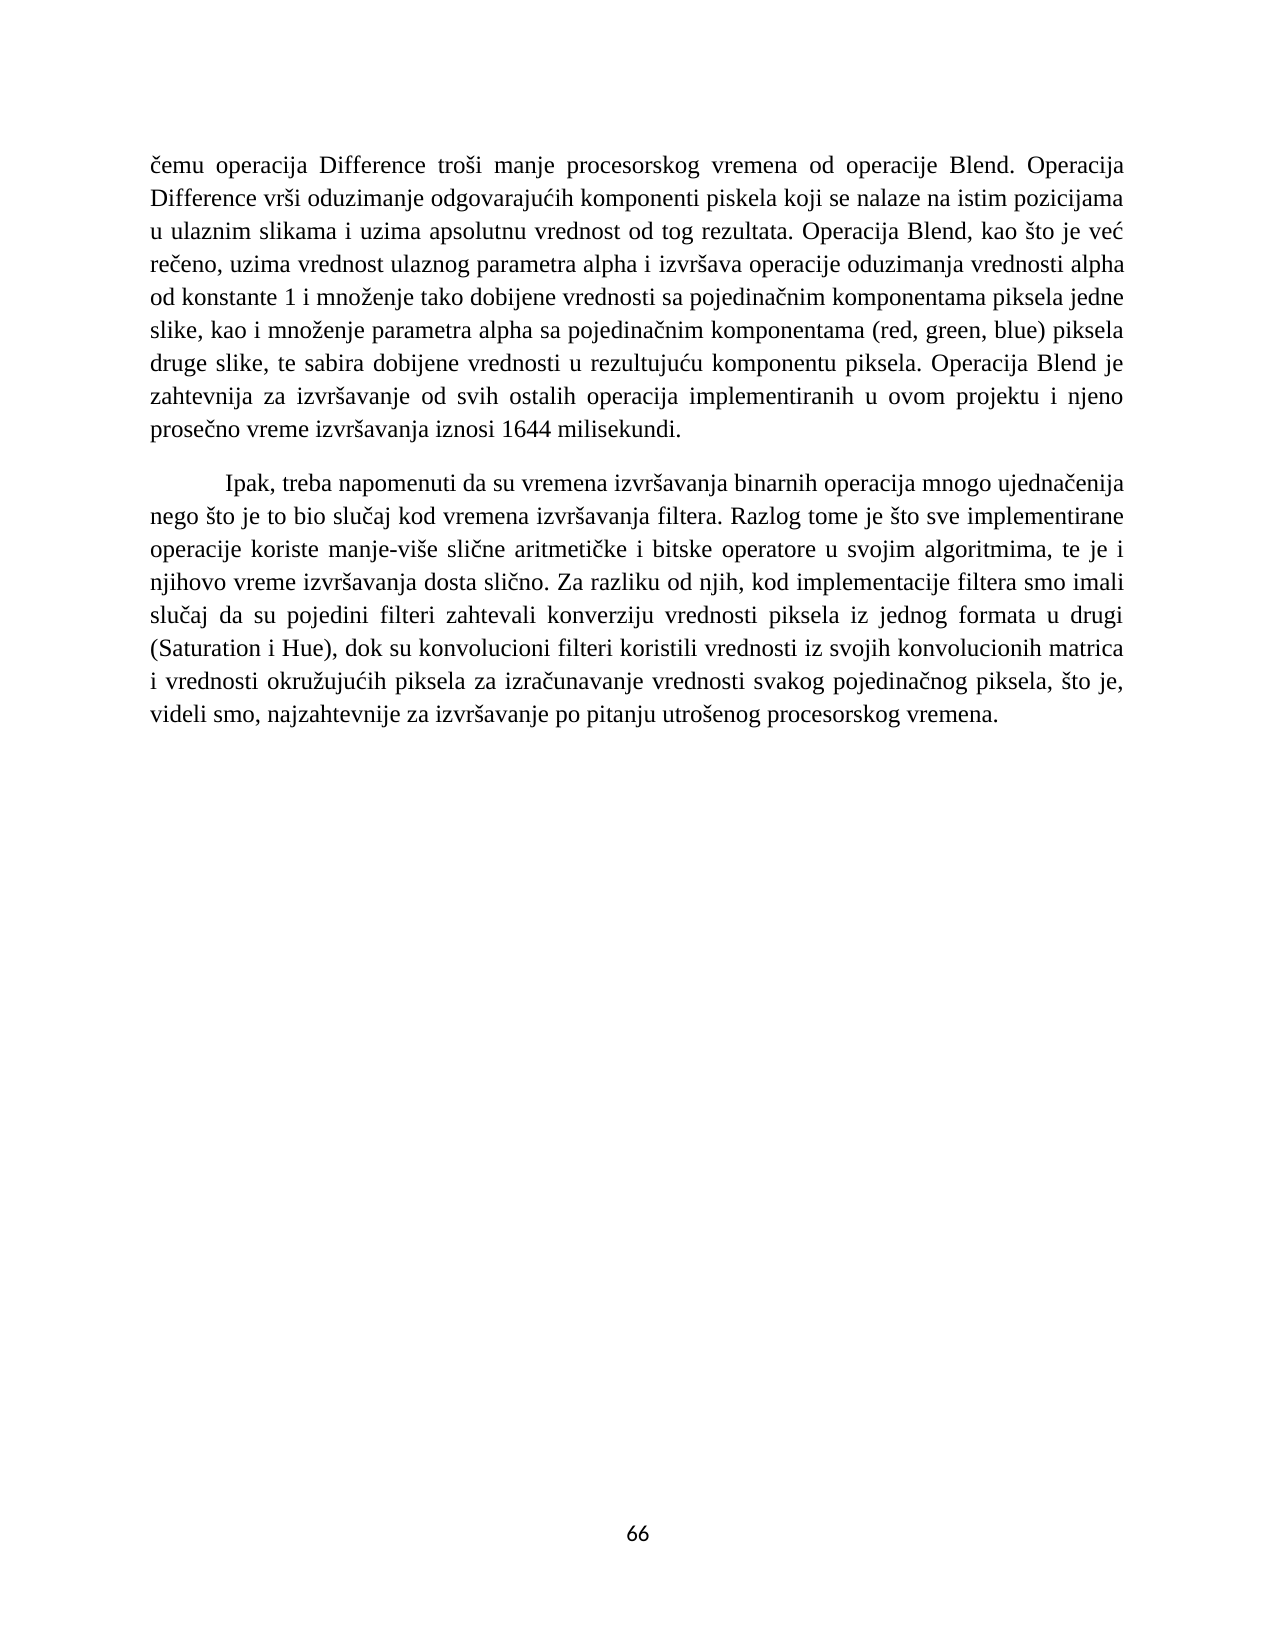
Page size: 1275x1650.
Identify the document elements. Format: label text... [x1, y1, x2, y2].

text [150, 150, 1125, 443]
text Ipak, treba napomenuti da su vremena izvršavanja binarnih operacija mnogo ujednačenija nego što je to bio slučaj kod vremena izvršavanja filtera. Razlog tome je što sve implementirane operacije koriste manje-više slične aritmetičke i bitske operatore u svojim algoritmima, te je i njihovo vreme izvršavanja dosta slično. Za razliku od njih, kod implementacije filtera smo imali slučaj da su pojedini filteri zahtevali konverziju vrednosti piksela iz jednog formata u drugi (Saturation i Hue), dok su konvolucioni filteri koristili vrednosti iz svojih konvolucionih matrica i vrednosti okružujućih piksela za izračunavanje vrednosti svakog pojedinačnog piksela, što je, videli smo, najzahtevnije za izvršavanje po pitanju utrošenog procesorskog vremena. [150, 468, 1125, 728]
